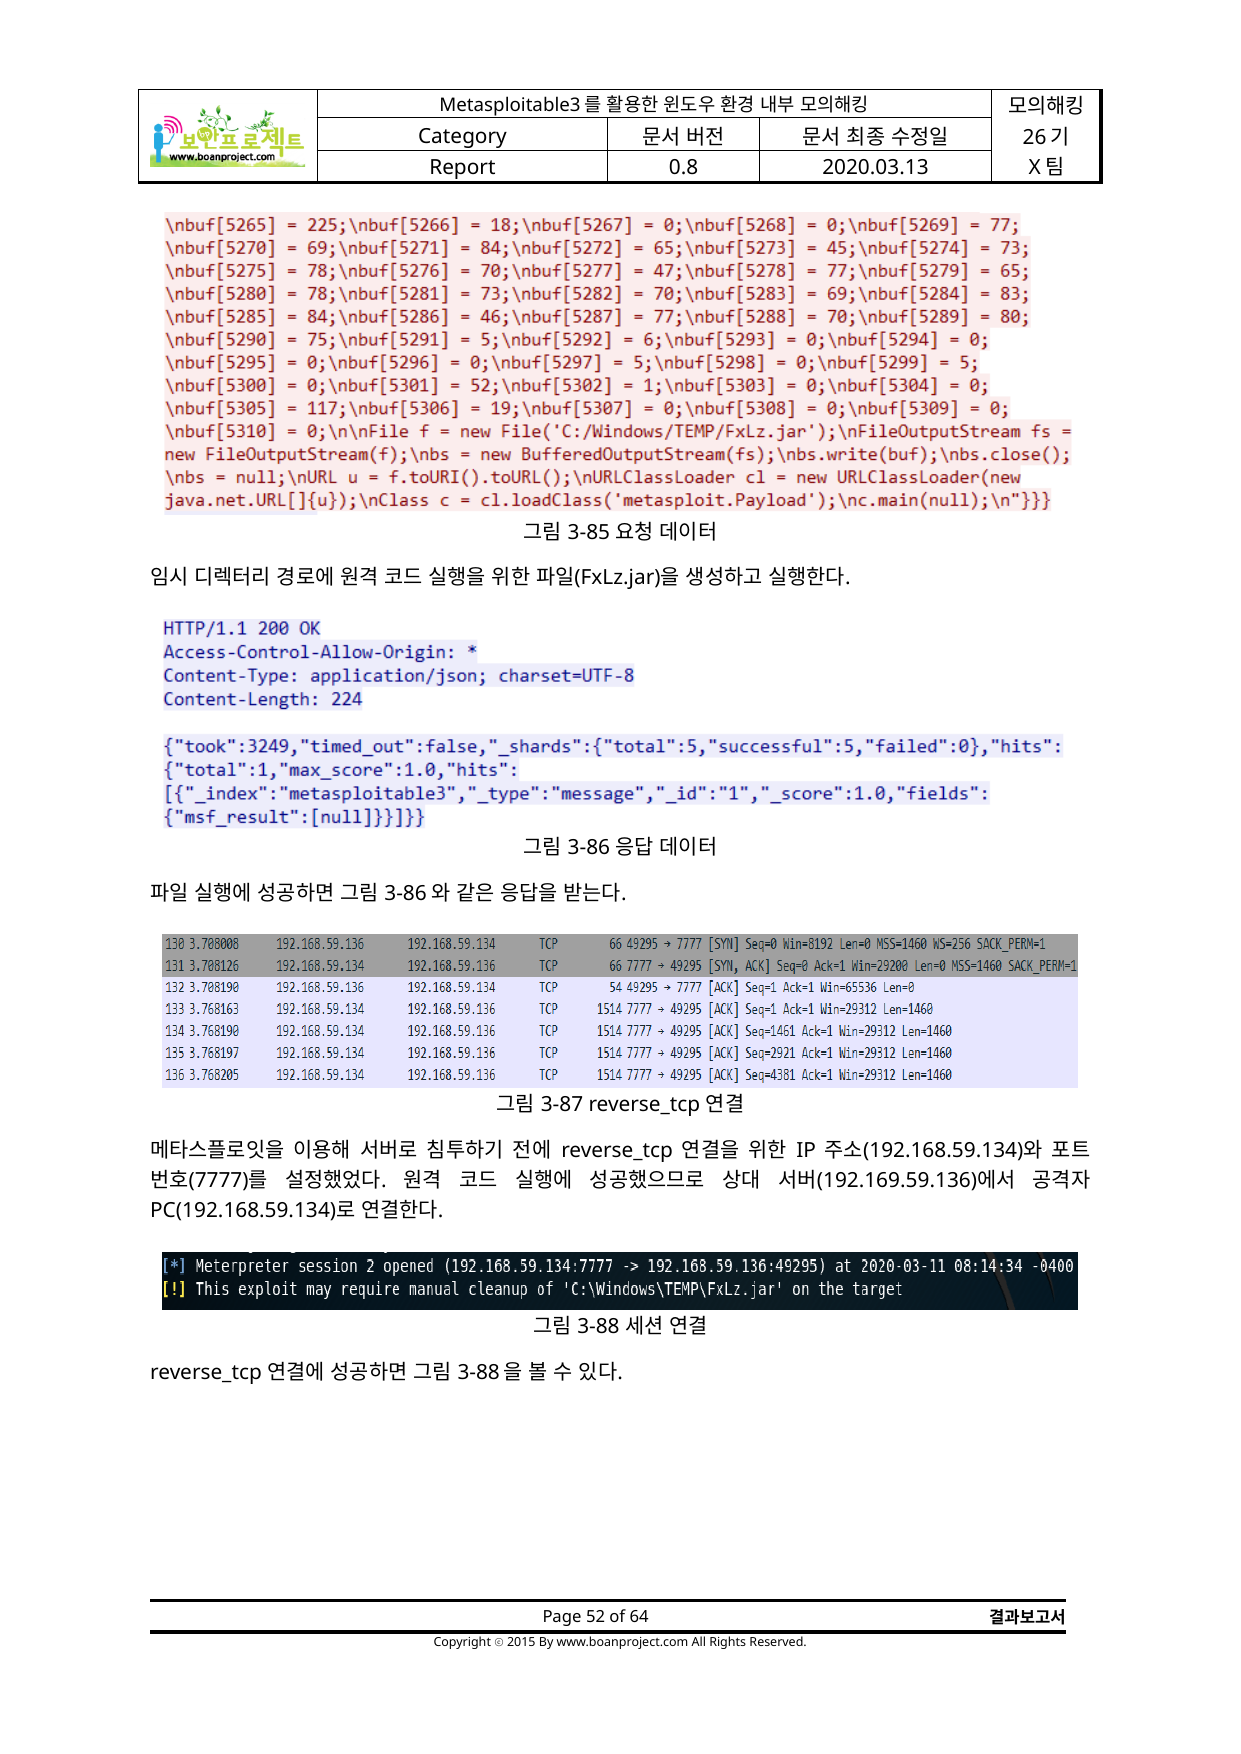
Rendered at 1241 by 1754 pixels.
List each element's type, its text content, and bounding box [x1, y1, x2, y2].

text 메타스플로잇을 이용해 서버로 침투하기 전에 reverse_tcp 연결을 위한 IP 주소(192.168.59.134)와 포트 번호(7777)를 설정했었다. 원격 코드 실행에 성공했으므로 상대 서버(192.169.59.136)에서 공격자 PC(192.168.59.134)로 연결한다. [150, 1133, 1090, 1224]
picture [162, 934, 1078, 1088]
picture [162, 212, 1078, 515]
picture [162, 1252, 1078, 1310]
picture [161, 619, 1079, 831]
text 임시 디렉터리 경로에 원격 코드 실행을 위한 파일(FxLz.jar)을 생성하고 실행한다. [150, 561, 1090, 591]
picture [150, 103, 306, 167]
